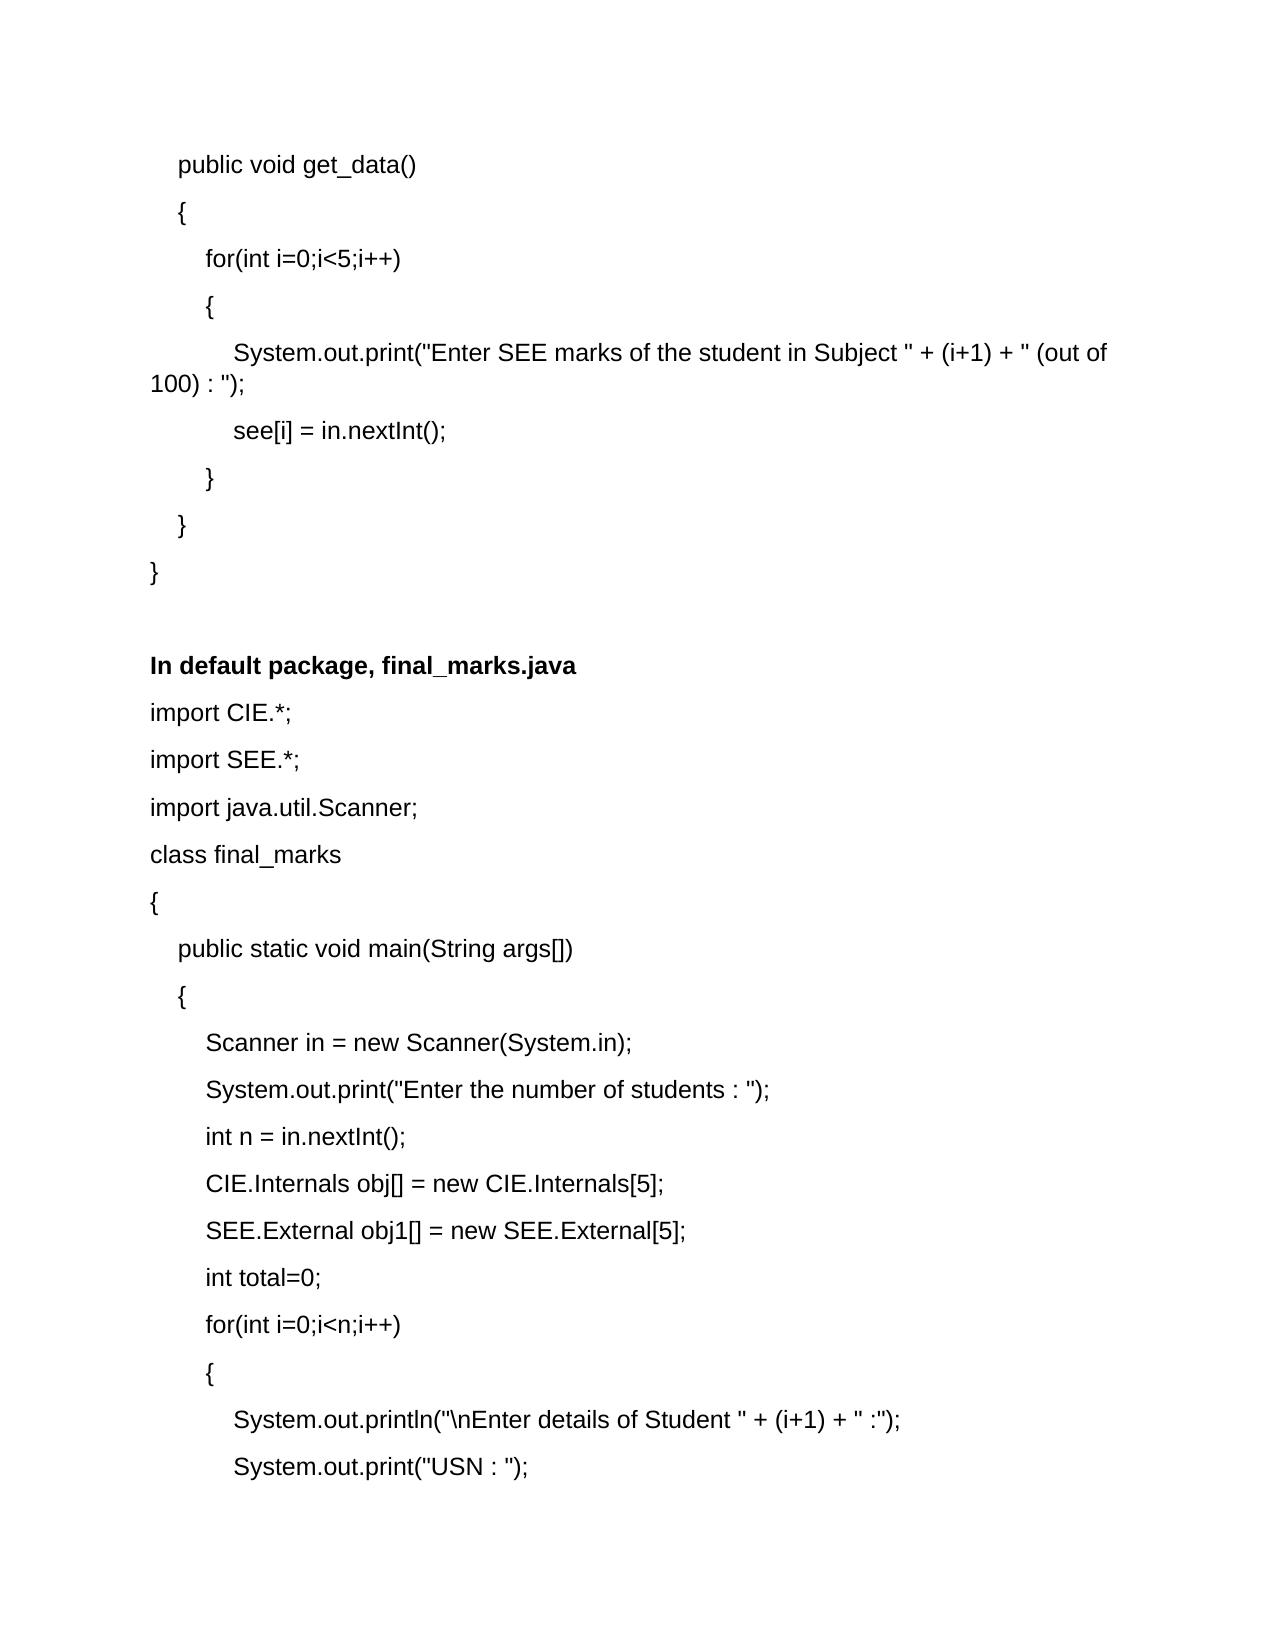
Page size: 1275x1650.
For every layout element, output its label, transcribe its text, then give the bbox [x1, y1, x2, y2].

text { [150, 291, 1125, 320]
text System.out.print("Enter the number of students : "); [150, 1075, 1125, 1104]
text } [150, 463, 1125, 492]
text CIE.Internals obj[] = new CIE.Internals[5]; [150, 1169, 1125, 1198]
text class final_marks [150, 839, 1125, 868]
text for(int i=0;i<5;i++) [150, 244, 1125, 273]
text for(int i=0;i<n;i++) [150, 1310, 1125, 1339]
text Scanner in = new Scanner(System.in); [150, 1028, 1125, 1057]
text SEE.External obj1[] = new SEE.External[5]; [150, 1216, 1125, 1245]
text System.out.print("Enter SEE marks of the student in Subject " + (i+1) + " (out of 100) : "); [150, 338, 1125, 397]
text System.out.print("USN : "); [150, 1452, 1125, 1480]
text { [150, 887, 1125, 915]
text } [150, 557, 1125, 586]
text { [150, 981, 1125, 1009]
text System.out.println("\nEnter details of Student " + (i+1) + " :"); [150, 1404, 1125, 1433]
text int n = in.nextInt(); [150, 1122, 1125, 1151]
text import CIE.*; [150, 698, 1125, 727]
text int total=0; [150, 1263, 1125, 1292]
text { [150, 197, 1125, 226]
text In default package, final_marks.java [150, 651, 1125, 680]
text public static void main(String args[]) [150, 934, 1125, 962]
text { [150, 1357, 1125, 1386]
text public void get_data() [150, 150, 1125, 179]
text see[i] = in.nextInt(); [150, 416, 1125, 444]
text } [150, 510, 1125, 539]
text import java.util.Scanner; [150, 792, 1125, 821]
text import SEE.*; [150, 745, 1125, 774]
